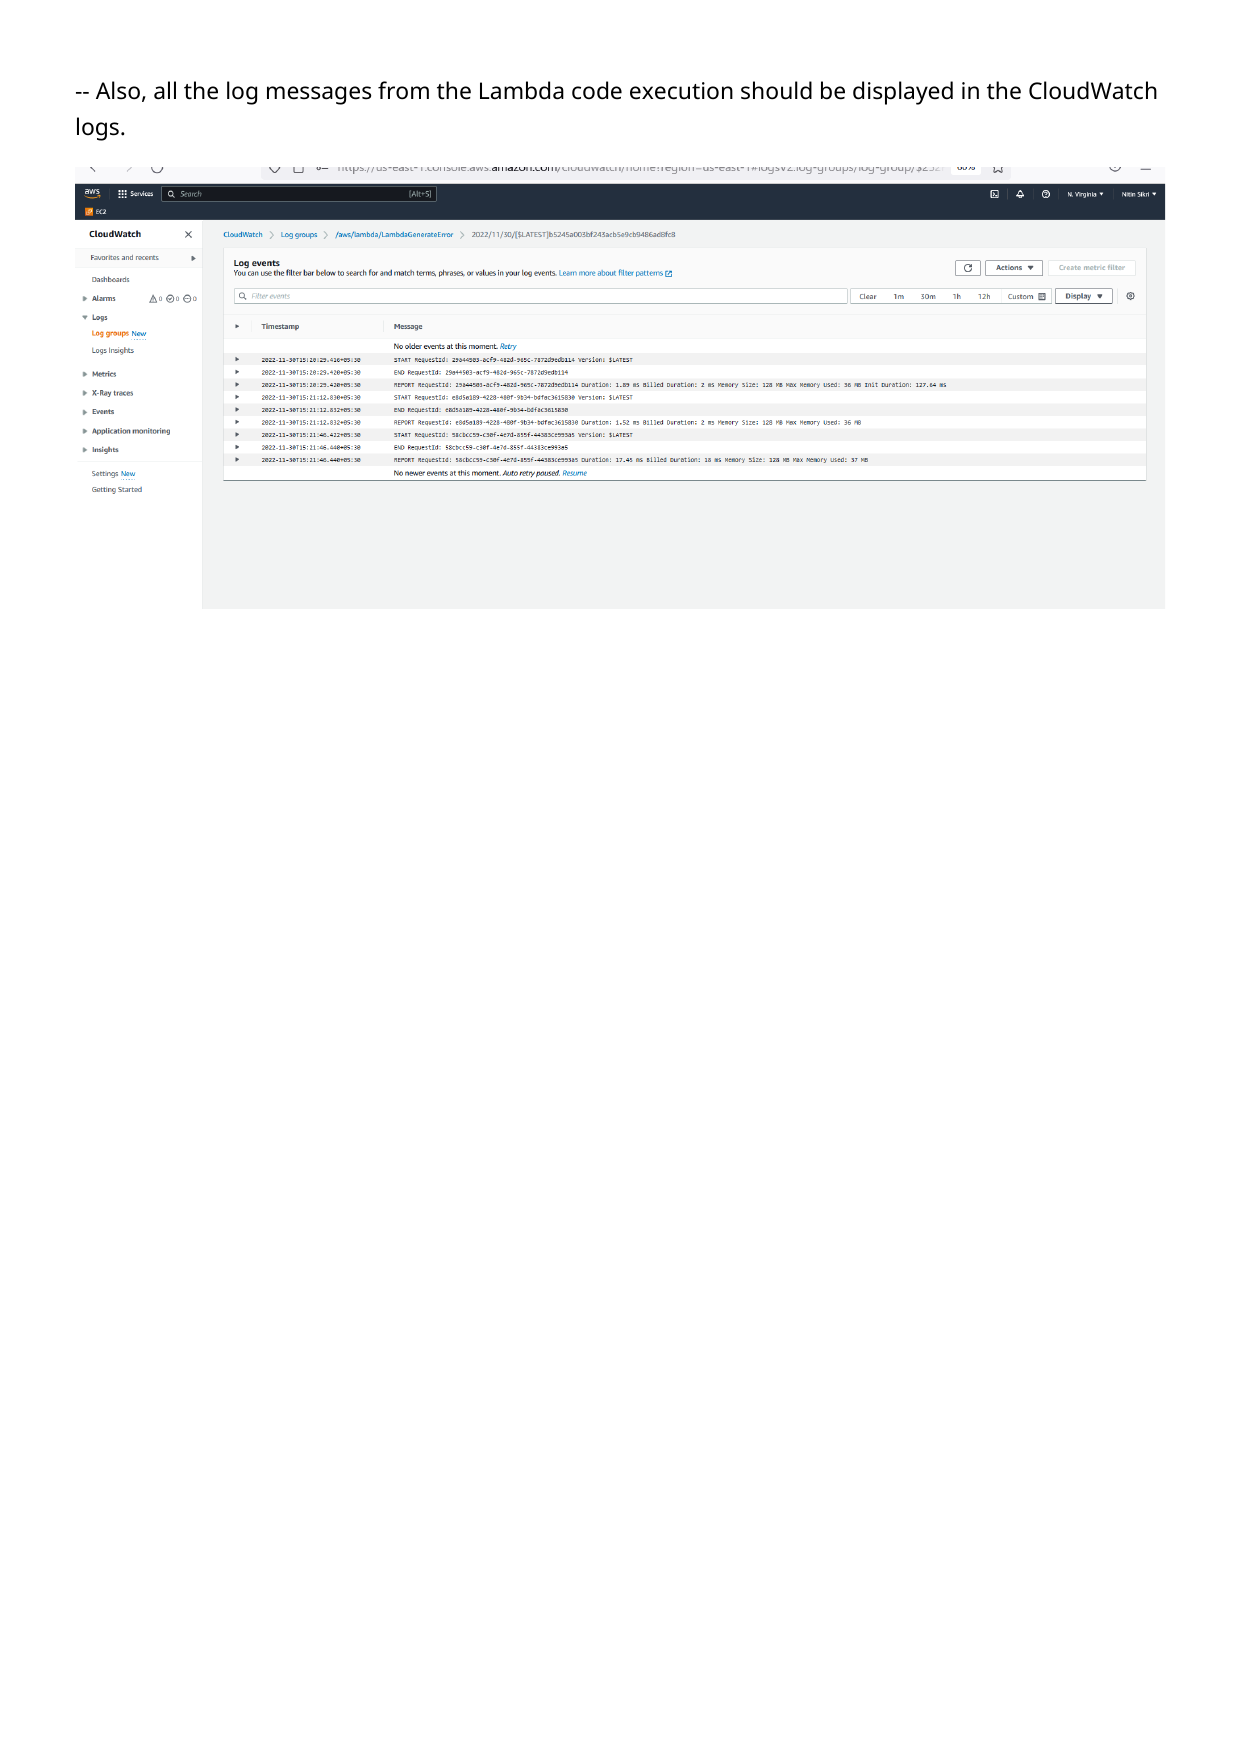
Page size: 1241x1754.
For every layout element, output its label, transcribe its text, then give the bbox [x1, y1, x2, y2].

picture [75, 167, 1166, 609]
text -- Also, all the log messages from the Lambda code execution should be displayed in the CloudWatch logs. [75, 75, 1165, 142]
